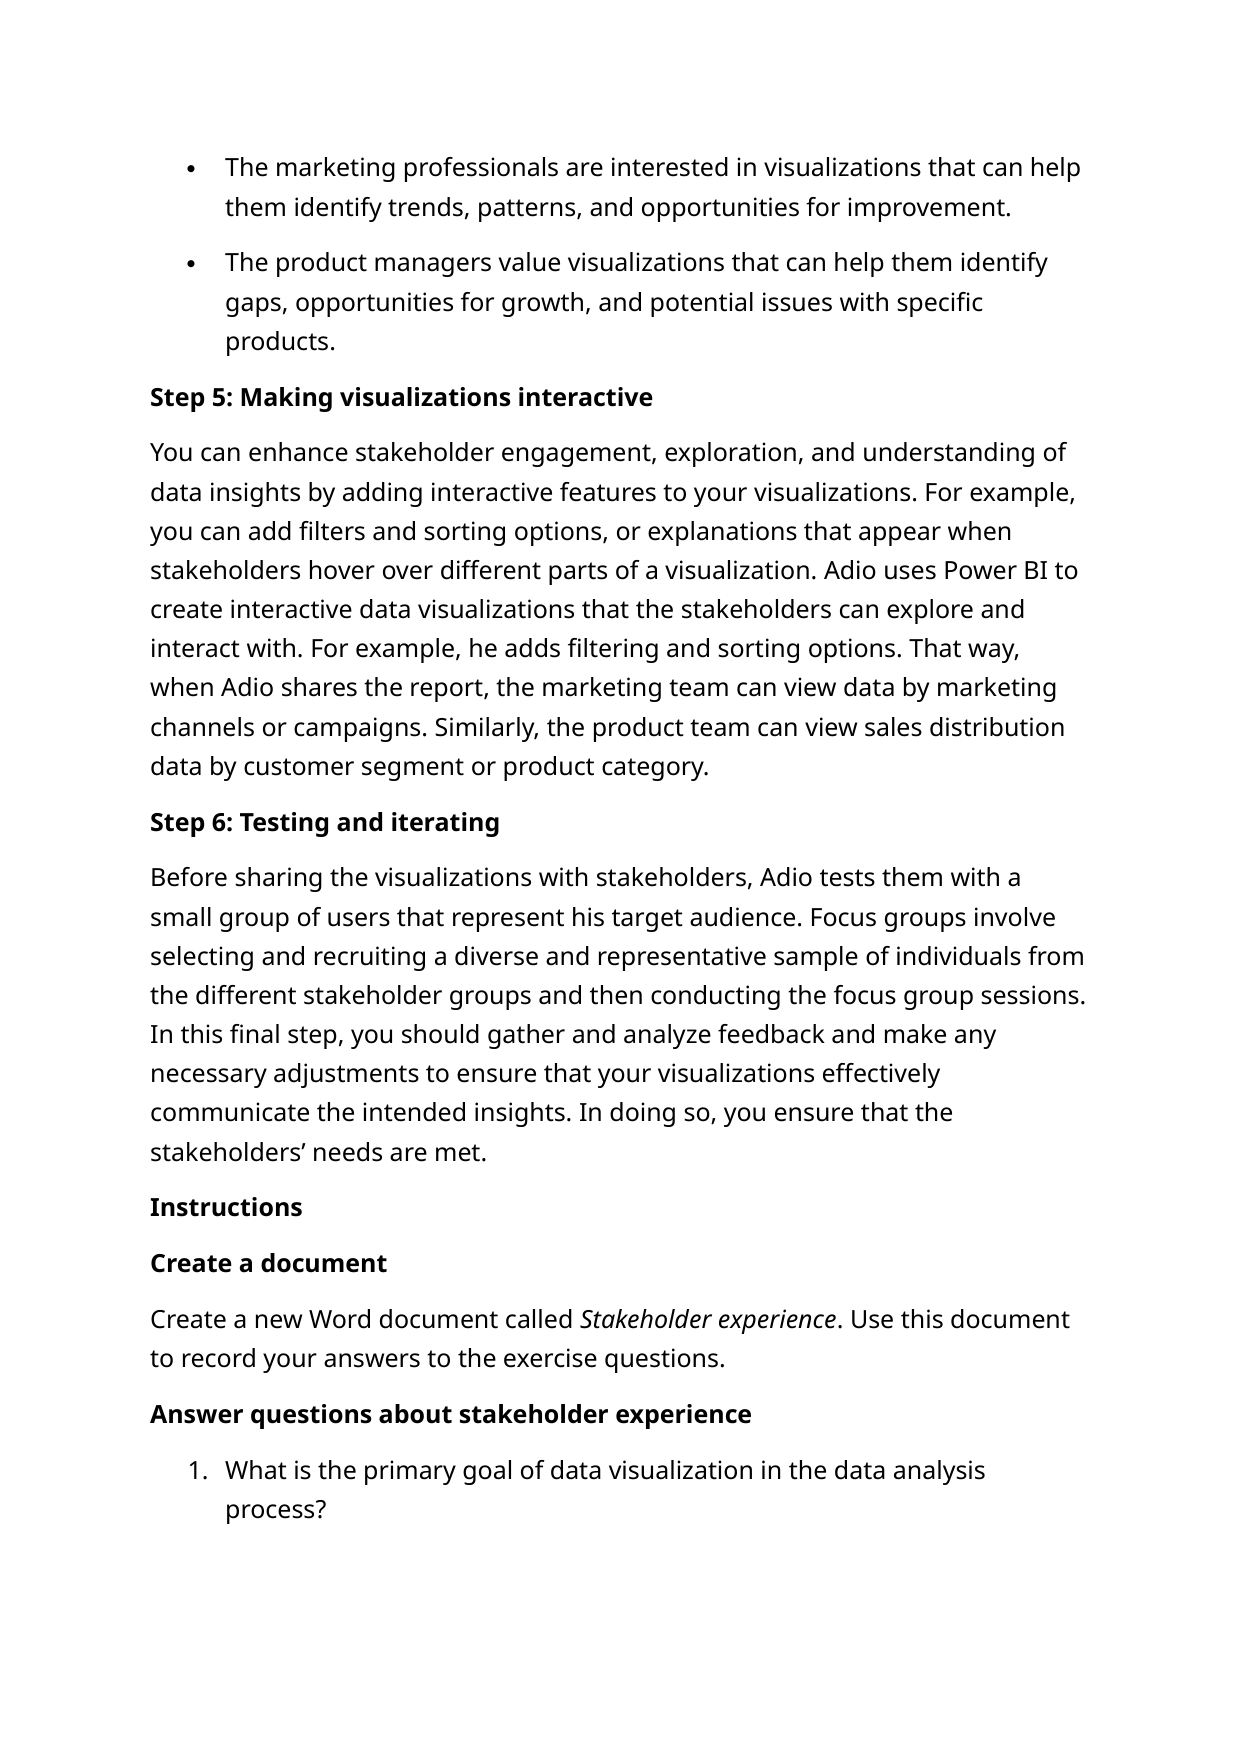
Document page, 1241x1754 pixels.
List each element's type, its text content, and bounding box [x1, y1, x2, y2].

text Answer questions about stakeholder experience [150, 1397, 1090, 1431]
text Instructions [150, 1190, 1090, 1224]
text Create a document [150, 1246, 1090, 1280]
list The marketing professionals are interested in visualizations that can help them identify trends, patterns, and opportunities for improvement. [187, 150, 1090, 223]
text Step 5: Making visualizations interactive [150, 379, 1090, 413]
text You can enhance stakeholder engagement, exploration, and understanding of data insights by adding interactive features to your visualizations. For example, you can add filters and sorting options, or explanations that appear when stakeholders hover over different parts of a visualization. Adio uses Power BI to create interactive data visualizations that the stakeholders can explore and interact with. For example, he adds filtering and sorting options. That way, when Adio shares the report, the marketing team can view data by marketing channels or campaigns. Similarly, the product team can view sales distribution data by customer segment or product category. [150, 435, 1090, 782]
text Before sharing the visualizations with stakeholders, Adio tests them with a small group of users that represent his target audience. Focus groups involve selecting and recruiting a diverse and representative sample of individuals from the different stakeholder groups and then conducting the focus group sessions. In this final step, you should gather and analyze feedback and make any necessary adjustments to ensure that your visualizations effectively communicate the intended insights. In doing so, you ensure that the stakeholders’ needs are met. [150, 860, 1090, 1168]
text Step 6: Testing and iterating [150, 804, 1090, 838]
text Create a new Word document called Stakeholder experience. Use this document to record your answers to the exercise questions. [150, 1302, 1090, 1375]
list What is the primary goal of data visualization in the data analysis process? [187, 1452, 1090, 1526]
list The product managers value visualizations that can help them identify gaps, opportunities for growth, and potential issues with specific products. [187, 245, 1090, 357]
